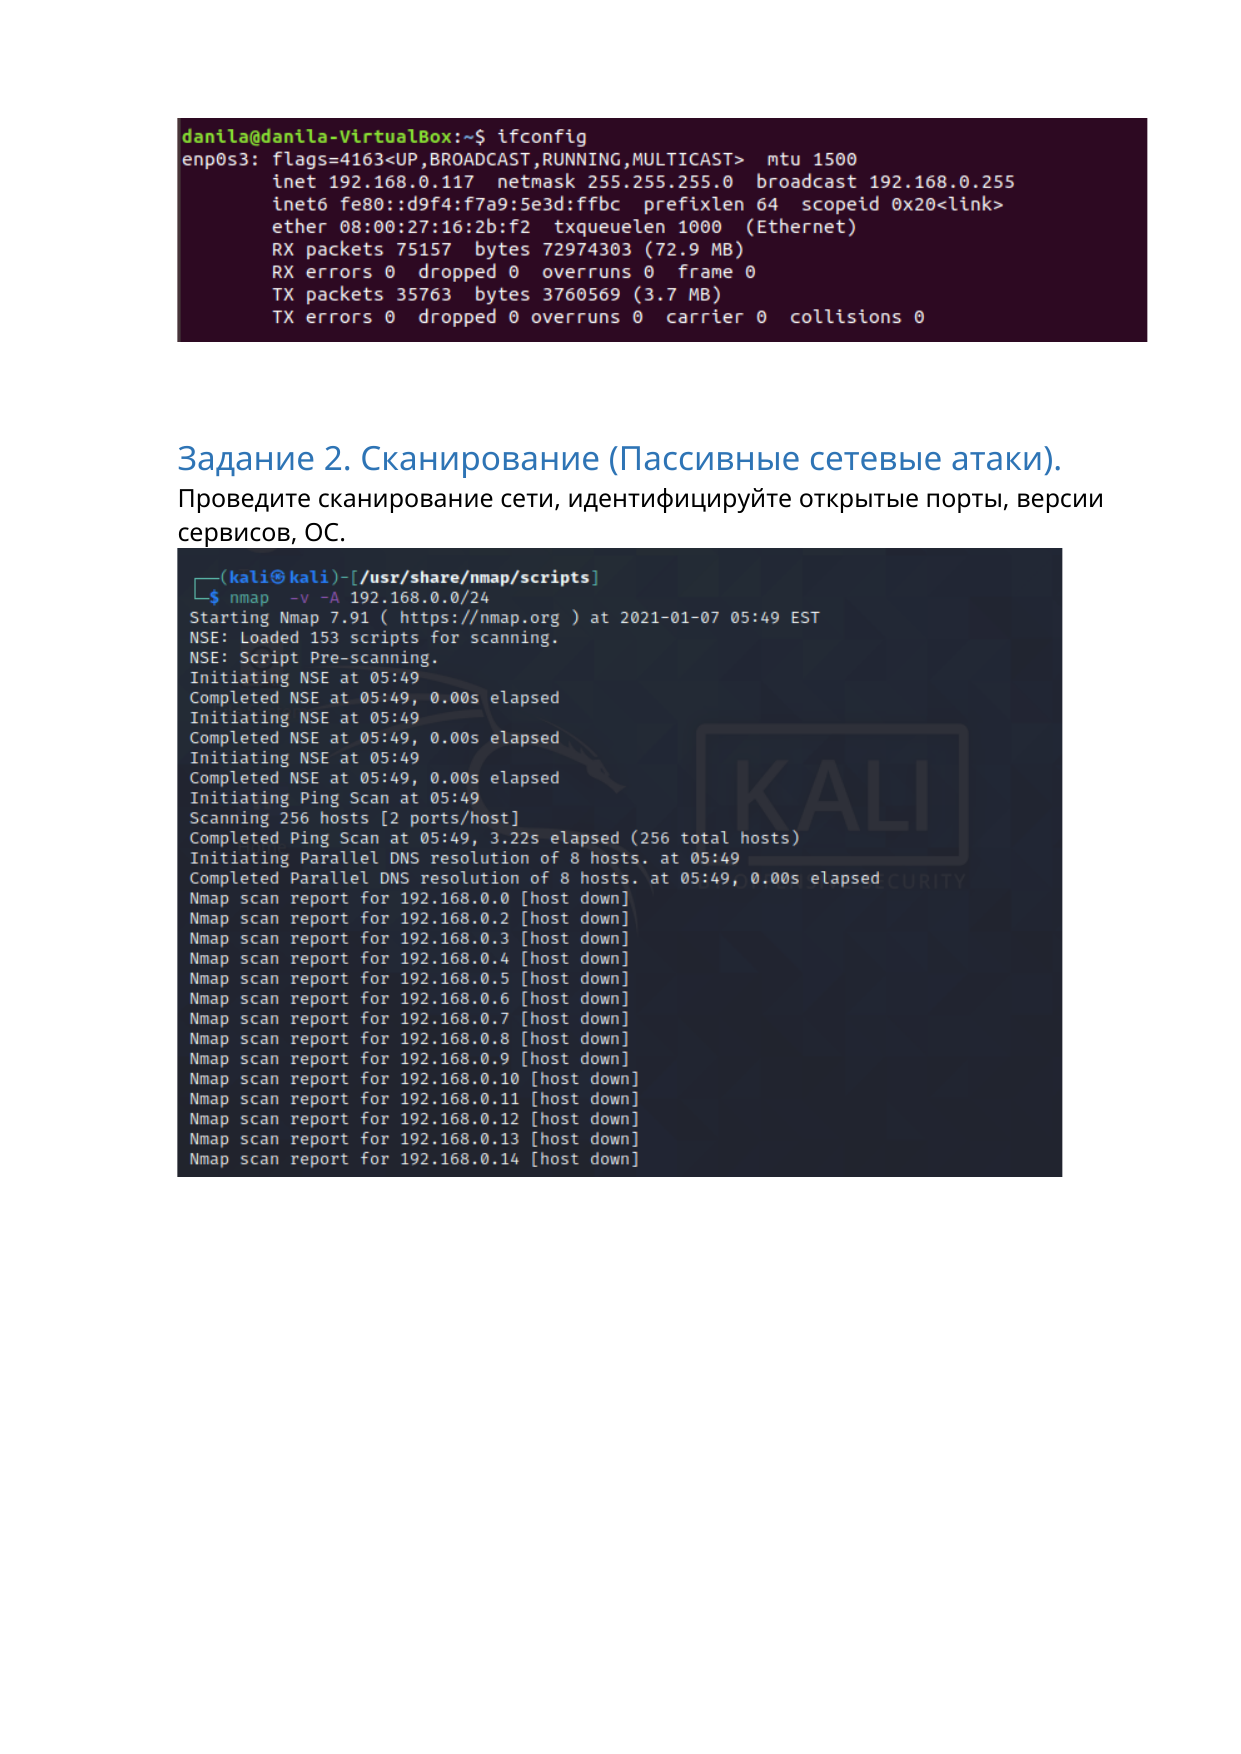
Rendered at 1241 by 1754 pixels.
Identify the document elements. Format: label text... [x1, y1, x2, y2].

subtitle Задание 2. Сканирование (Пассивные сетевые атаки). [177, 435, 1152, 480]
picture [177, 118, 1148, 342]
text Проведите сканирование сети, идентифицируйте открытые порты, версии сервисов, ОС. [177, 480, 1152, 548]
picture [177, 548, 1063, 1177]
